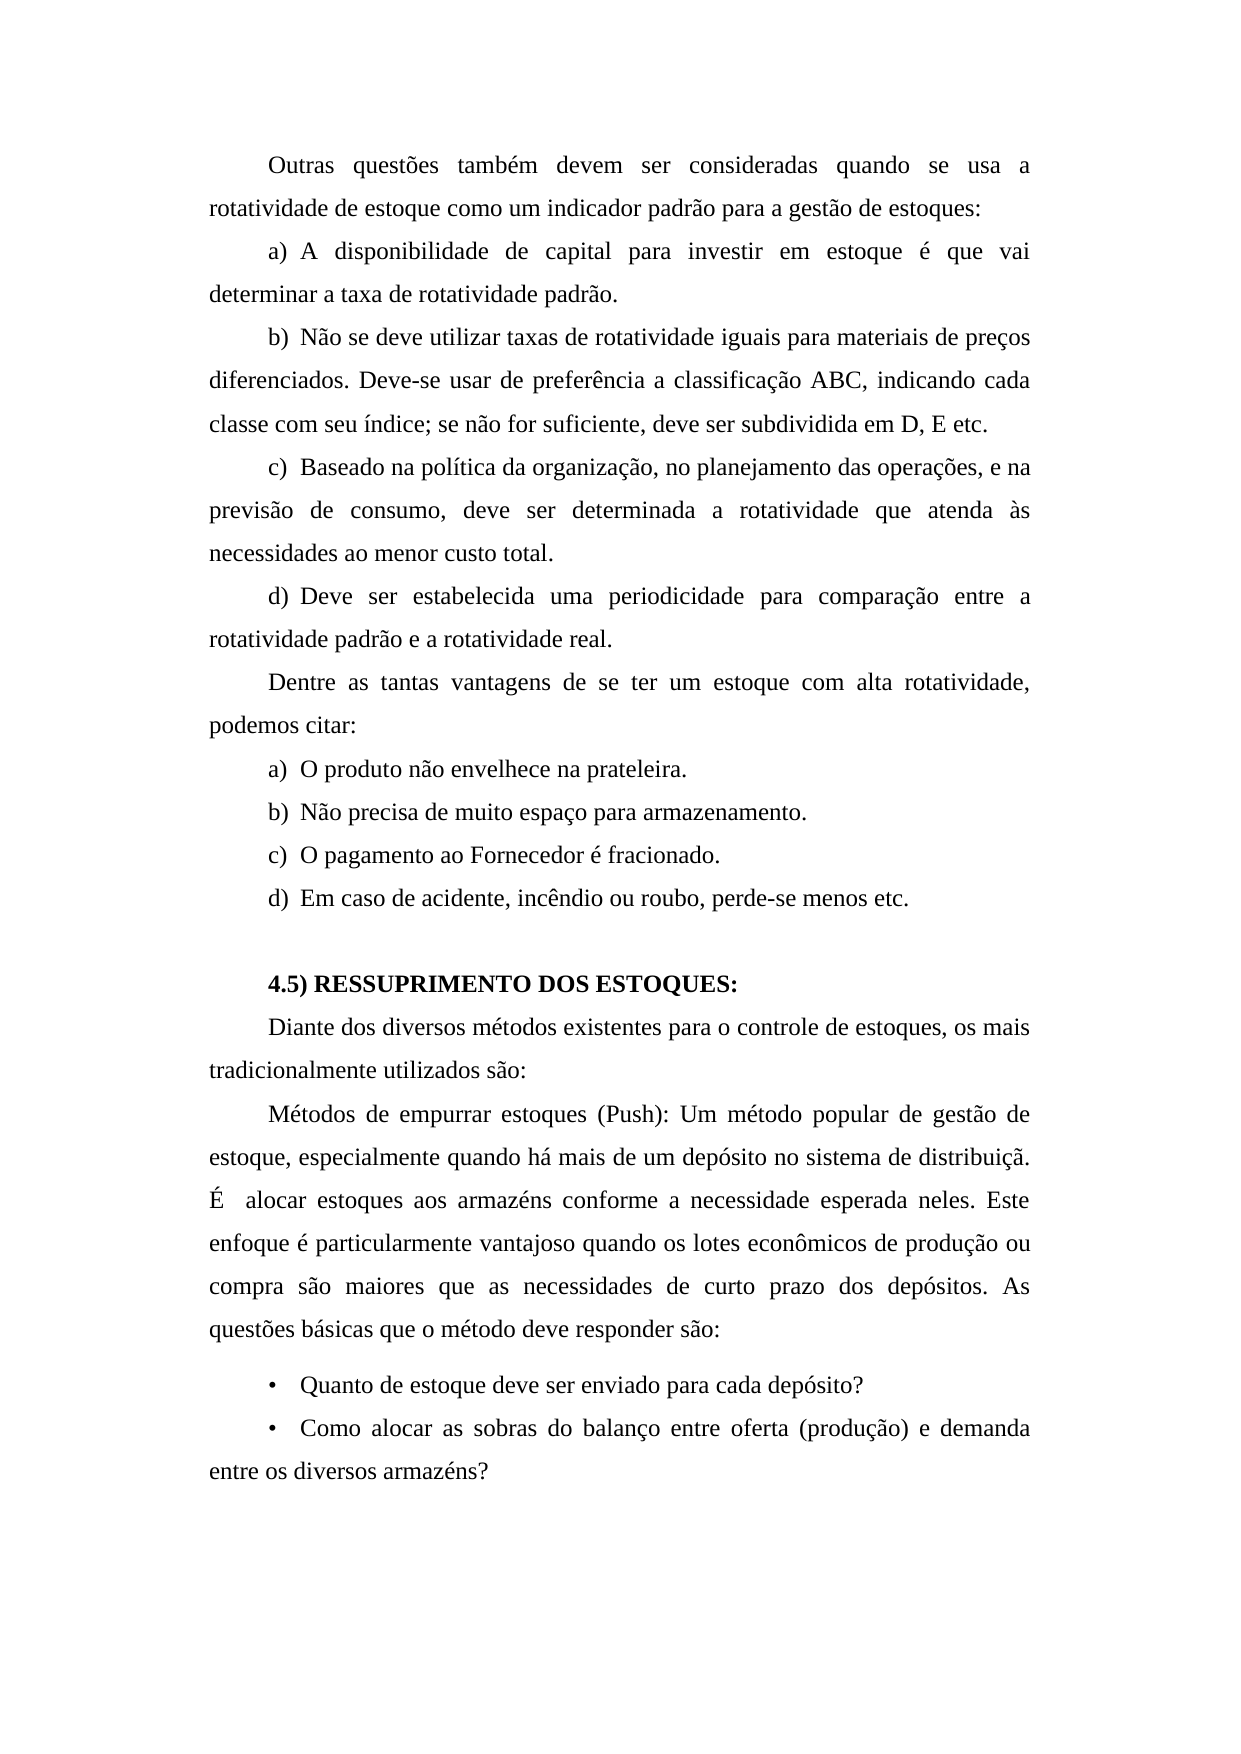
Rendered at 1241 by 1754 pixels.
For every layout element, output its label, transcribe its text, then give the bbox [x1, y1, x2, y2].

text d) Em caso de acidente, incêndio ou roubo, perde-se menos etc. [209, 883, 1031, 912]
text a) O produto não envelhece na prateleira. [209, 754, 1031, 782]
text Diante dos diversos métodos existentes para o controle de estoques, os mais tradicionalmente utilizados são: [209, 1012, 1031, 1084]
text Dentre as tantas vantagens de se ter um estoque com alta rotatividade, podemos citar: [209, 667, 1031, 739]
text b) Não se deve utilizar taxas de rotatividade iguais para materiais de preços diferenciados. Deve-se usar de preferência a classificação ABC, indicando cada classe com seu índice; se não for suficiente, deve ser subdividida em D, E etc. [209, 322, 1031, 437]
text c) O pagamento ao Fornecedor é fracionado. [209, 840, 1031, 869]
text • Quanto de estoque deve ser enviado para cada depósito? [209, 1370, 1031, 1399]
text • Como alocar as sobras do balanço entre oferta (produção) e demanda entre os diversos armazéns? [209, 1413, 1031, 1485]
text Métodos de empurrar estoques (Push): Um método popular de gestão de estoque, especialmente quando há mais de um depósito no sistema de distribuiçã. É alocar estoques aos armazéns conforme a necessidade esperada neles. Este enfoque é particularmente vantajoso quando os lotes econômicos de produção ou compra são maiores que as necessidades de curto prazo dos depósitos. As questões básicas que o método deve responder são: [209, 1099, 1031, 1343]
text d) Deve ser estabelecida uma periodicidade para comparação entre a rotatividade padrão e a rotatividade real. [209, 581, 1031, 653]
text Outras questões também devem ser consideradas quando se usa a rotatividade de estoque como um indicador padrão para a gestão de estoques: [209, 150, 1031, 222]
text b) Não precisa de muito espaço para armazenamento. [209, 797, 1031, 826]
text 4.5) RESSUPRIMENTO DOS ESTOQUES: [209, 969, 1031, 998]
text a) A disponibilidade de capital para investir em estoque é que vai determinar a taxa de rotatividade padrão. [209, 236, 1031, 308]
text c) Baseado na política da organização, no planejamento das operações, e na previsão de consumo, deve ser determinada a rotatividade que atenda às necessidades ao menor custo total. [209, 452, 1031, 567]
